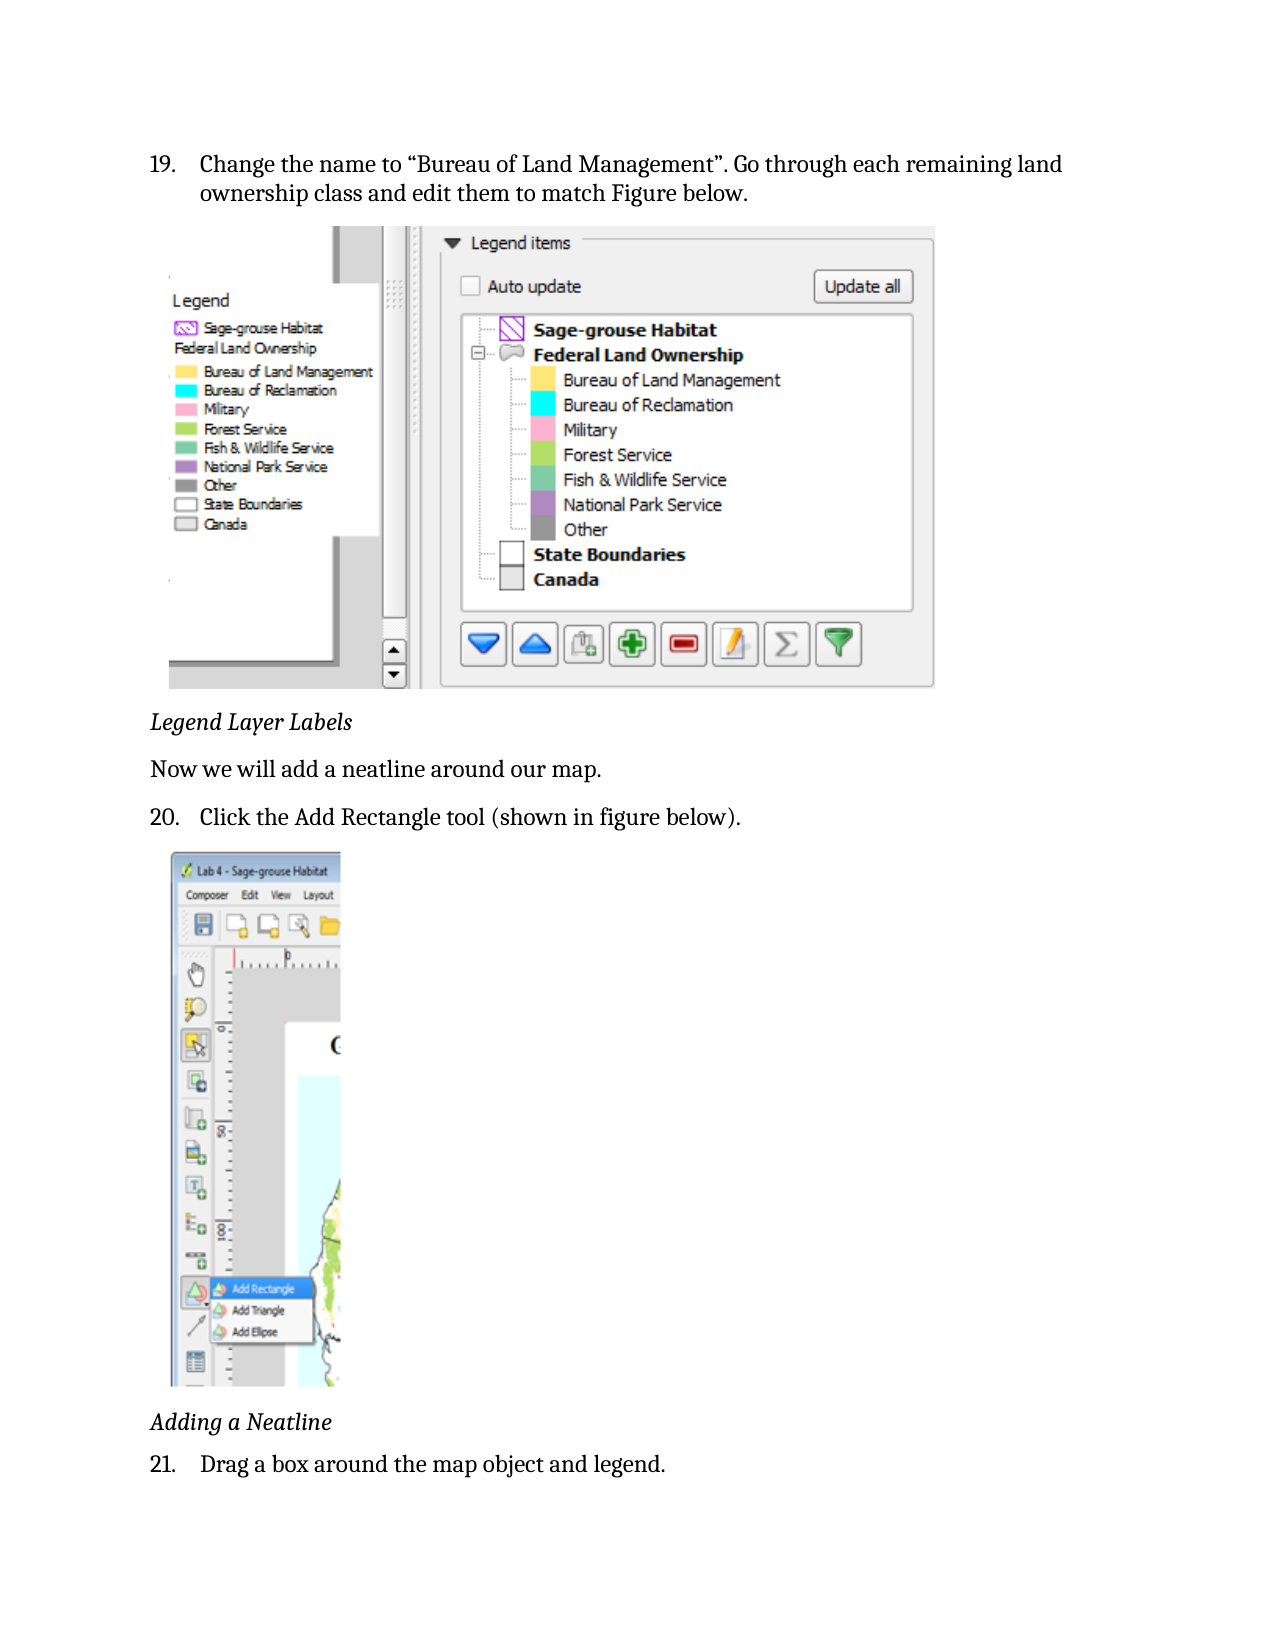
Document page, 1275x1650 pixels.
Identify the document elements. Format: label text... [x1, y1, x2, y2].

list Click the Add Rectangle tool (shown in figure below). [150, 802, 1125, 831]
picture [168, 850, 344, 1390]
list Change the name to “Bureau of Land Management”. Go through each remaining land ownership class and edit them to match Figure below. [150, 150, 1125, 207]
text Legend Layer Labels [150, 707, 1125, 736]
picture [168, 226, 936, 689]
text Adding a Neatline [150, 1408, 1125, 1437]
list Drag a box around the map object and legend. [150, 1449, 1125, 1478]
text Now we will add a neatline around our map. [150, 755, 1125, 784]
